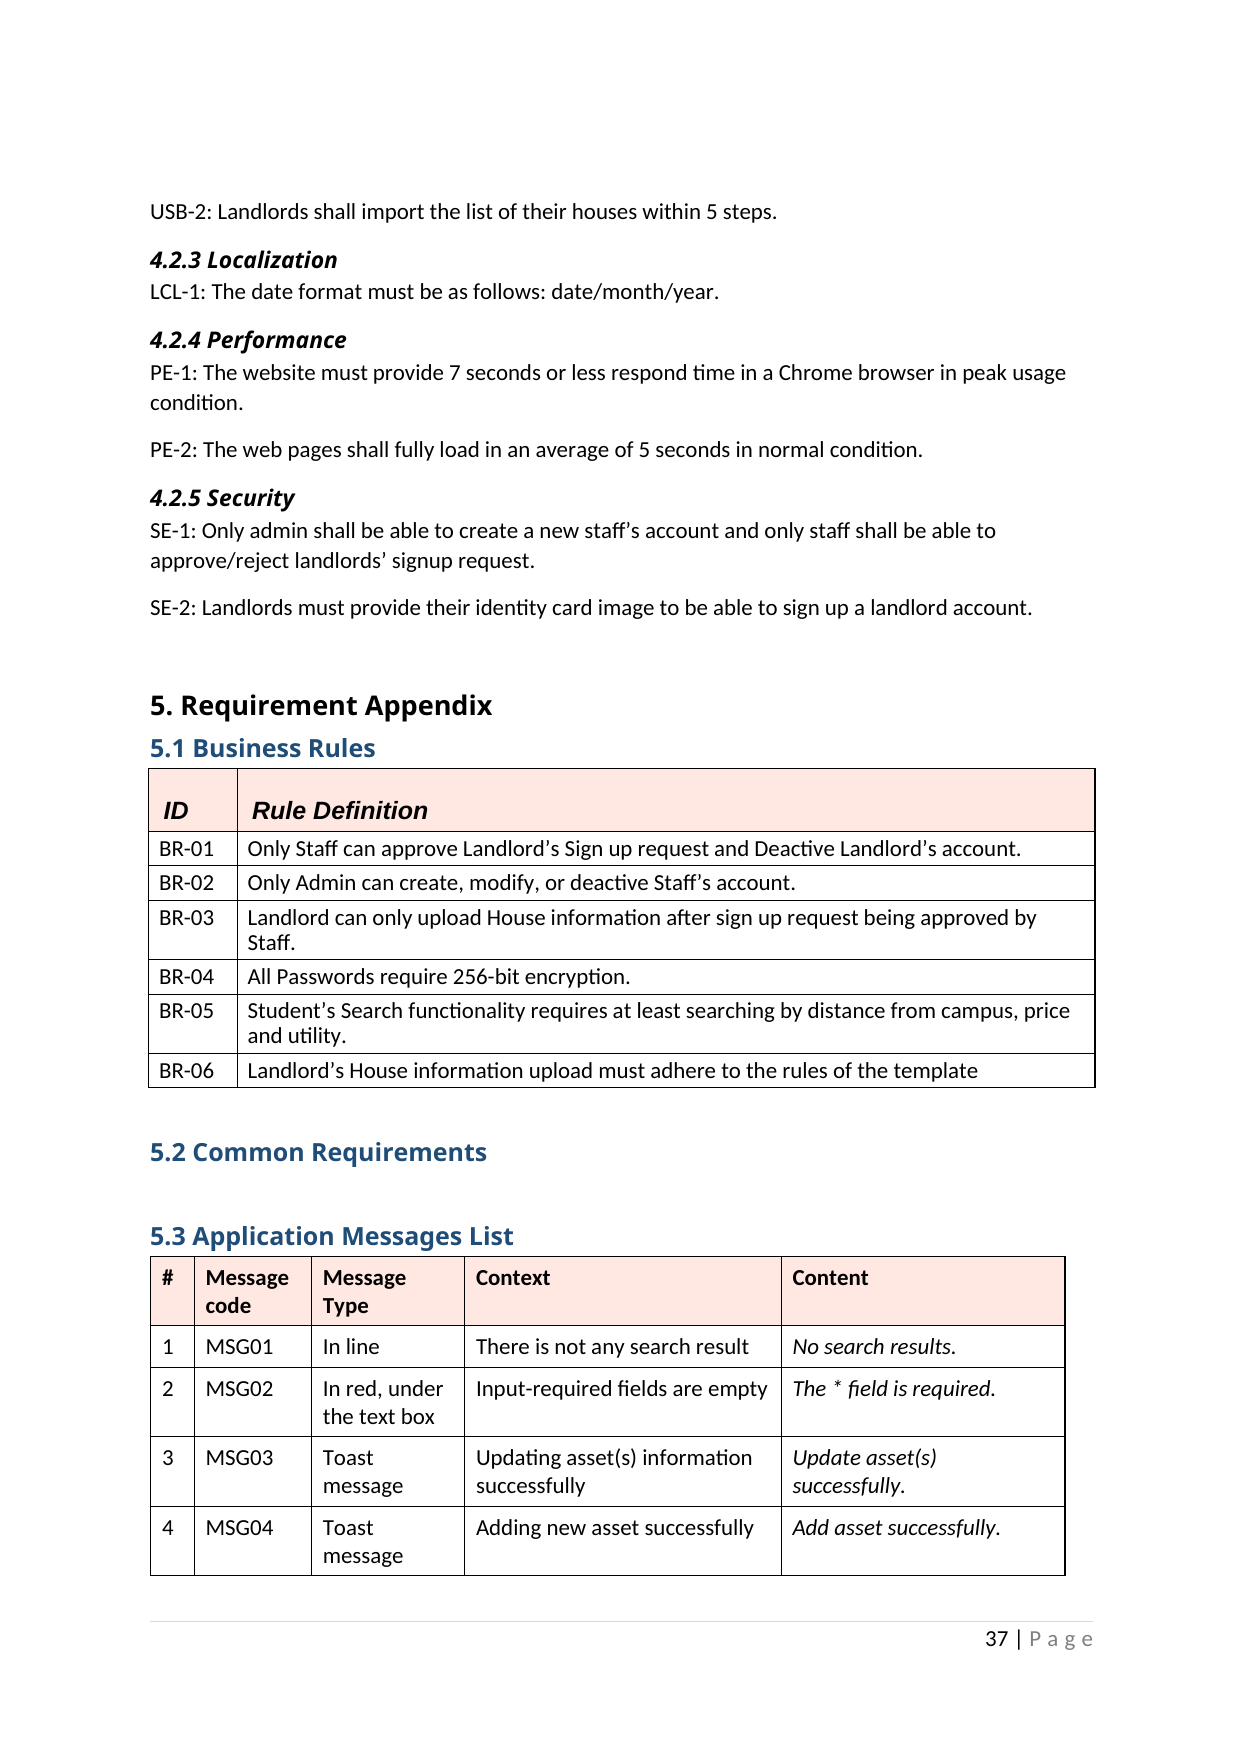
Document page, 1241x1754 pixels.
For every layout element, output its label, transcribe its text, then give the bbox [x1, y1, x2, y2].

table_cell There is not any search result [465, 1326, 781, 1367]
table_cell 2 [151, 1368, 194, 1436]
table_cell Add asset successfully. [782, 1507, 1064, 1575]
table_cell BR-05 [149, 995, 237, 1053]
table_cell 4 [151, 1507, 194, 1575]
table_cell Toast message [312, 1507, 464, 1575]
table_cell The * field is required. [782, 1368, 1064, 1436]
table_cell MSG02 [195, 1368, 311, 1436]
table_header Rule Definition [238, 769, 1094, 831]
table_cell BR-04 [149, 960, 237, 993]
table_header Message code [195, 1257, 311, 1325]
table_cell Student’s Search functionality requires at least searching by distance from campus, price and utility. [238, 995, 1094, 1053]
subtitle 5.3 Application Messages List [150, 1219, 1093, 1253]
text USB-2: Landlords shall import the list of their houses within 5 steps. [150, 197, 1093, 225]
text LCL-1: The date format must be as follows: date/month/year. [150, 277, 1093, 306]
table_cell Input-required fields are empty [465, 1368, 781, 1436]
table_cell In red, under the text box [312, 1368, 464, 1436]
table_header ID [149, 769, 237, 831]
table_cell Toast message [312, 1437, 464, 1506]
table_cell Updating asset(s) information successfully [465, 1437, 781, 1506]
table_cell Adding new asset successfully [465, 1507, 781, 1575]
subtitle 4.2.3 Localization [150, 244, 1093, 275]
table_cell Only Admin can create, modify, or deactive Staff’s account. [238, 866, 1094, 900]
table_cell BR-02 [149, 866, 237, 900]
table_cell MSG03 [195, 1437, 311, 1506]
table_cell BR-03 [149, 901, 237, 959]
table_header Content [782, 1257, 1064, 1325]
subtitle 4.2.5 Security [150, 482, 1093, 513]
table_cell No search results. [782, 1326, 1064, 1367]
subtitle 5.1 Business Rules [150, 731, 1093, 765]
text PE-2: The web pages shall fully load in an average of 5 seconds in normal condition. [150, 435, 1093, 463]
table_cell Landlord can only upload House information after sign up request being approved by Staff. [238, 901, 1094, 959]
table_cell Update asset(s) successfully. [782, 1437, 1064, 1506]
table_cell MSG01 [195, 1326, 311, 1367]
table_cell 3 [151, 1437, 194, 1506]
table_cell MSG04 [195, 1507, 311, 1575]
table_header Message Type [312, 1257, 464, 1325]
subtitle 5. Requirement Appendix [150, 687, 1093, 723]
text SE-1: Only admin shall be able to create a new staff’s account and only staff shall be able to approve/reject landlords’ signup request. [150, 516, 1093, 574]
table_cell All Passwords require 256-bit encryption. [238, 960, 1094, 993]
table_cell BR-06 [149, 1054, 237, 1087]
text PE-1: The website must provide 7 seconds or less respond time in a Chrome browser in peak usage condition. [150, 358, 1093, 416]
subtitle 5.2 Common Requirements [150, 1135, 1093, 1169]
table_header # [151, 1257, 194, 1325]
table_header Context [465, 1257, 781, 1325]
table_cell BR-01 [149, 832, 237, 865]
table_cell In line [312, 1326, 464, 1367]
table_cell 1 [151, 1326, 194, 1367]
table_cell Landlord’s House information upload must adhere to the rules of the template [238, 1054, 1094, 1087]
subtitle 4.2.4 Performance [150, 324, 1093, 356]
text SE-2: Landlords must provide their identity card image to be able to sign up a landlord account. [150, 593, 1093, 621]
table_cell Only Staff can approve Landlord’s Sign up request and Deactive Landlord’s account. [238, 832, 1094, 865]
